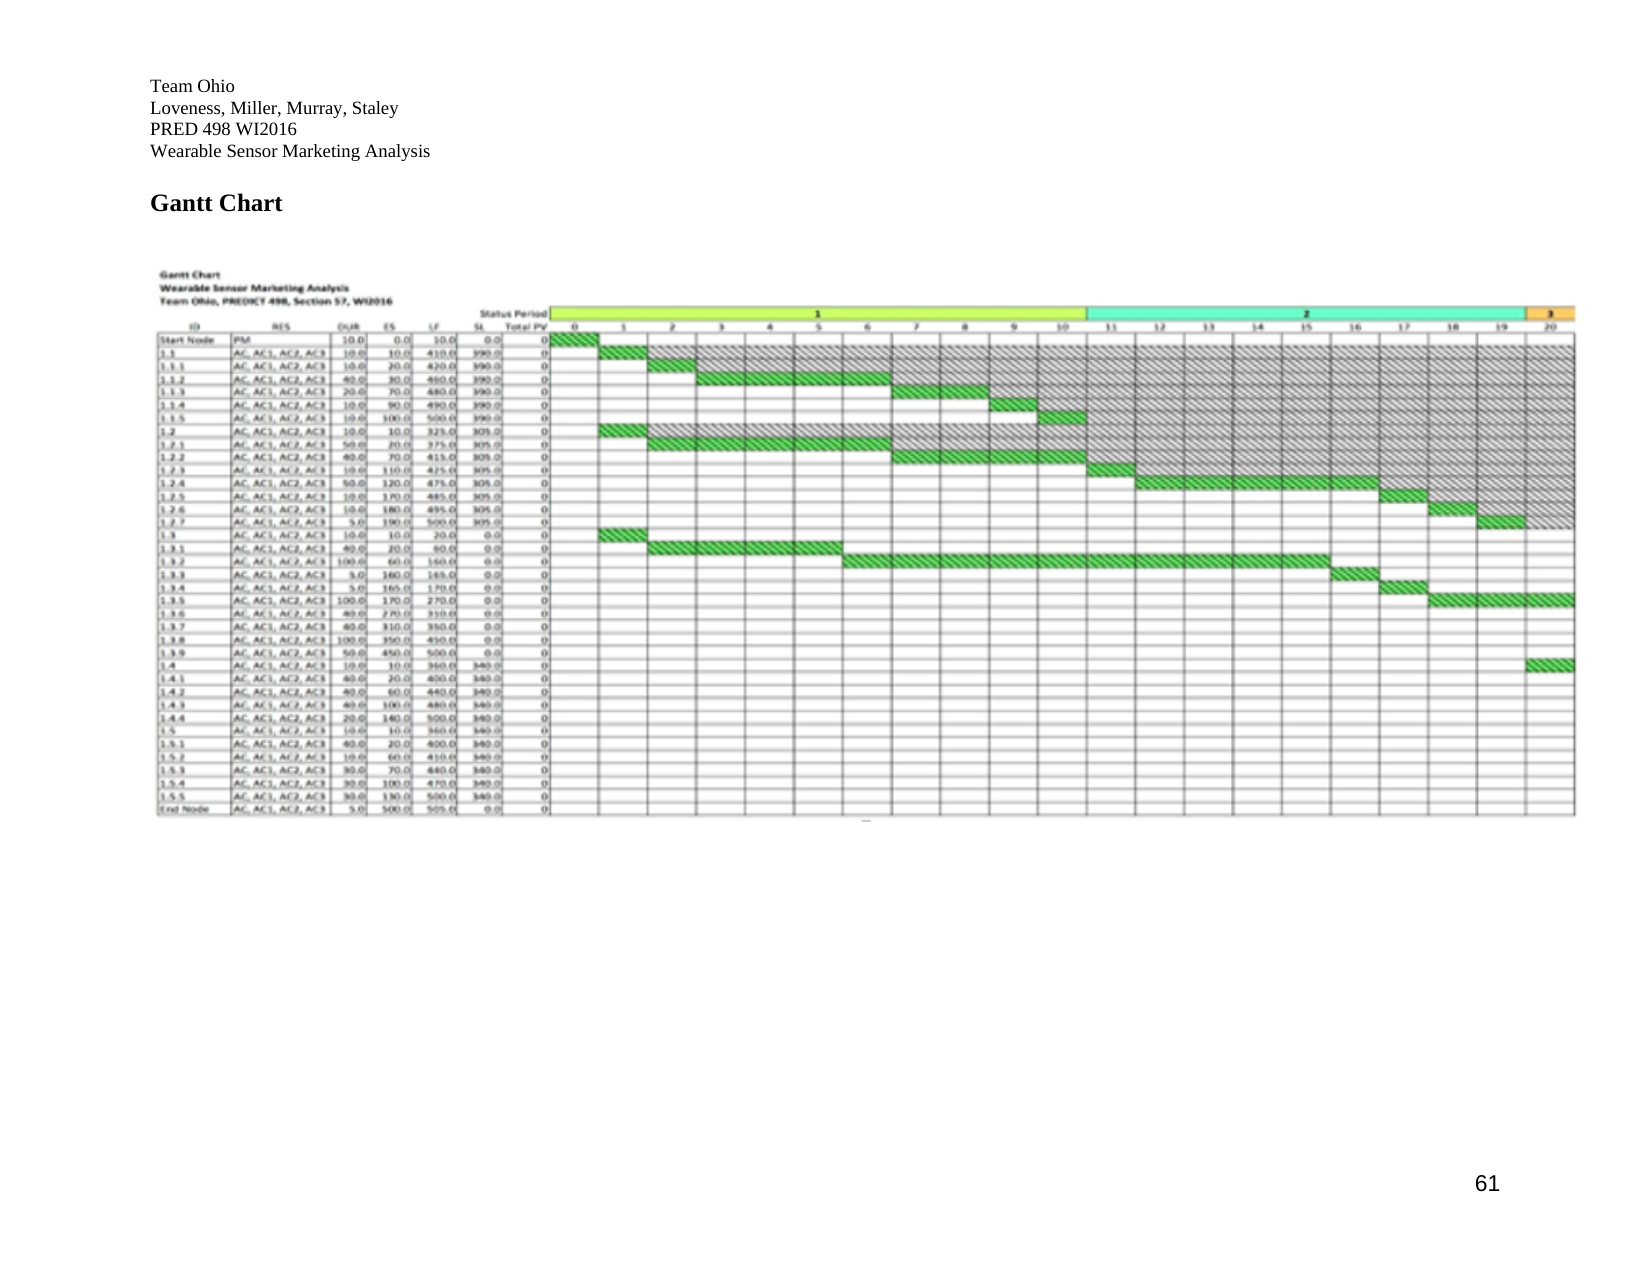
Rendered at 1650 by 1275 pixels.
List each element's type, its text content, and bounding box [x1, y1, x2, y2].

picture [150, 263, 1583, 822]
subtitle Gantt Chart [150, 188, 1500, 216]
